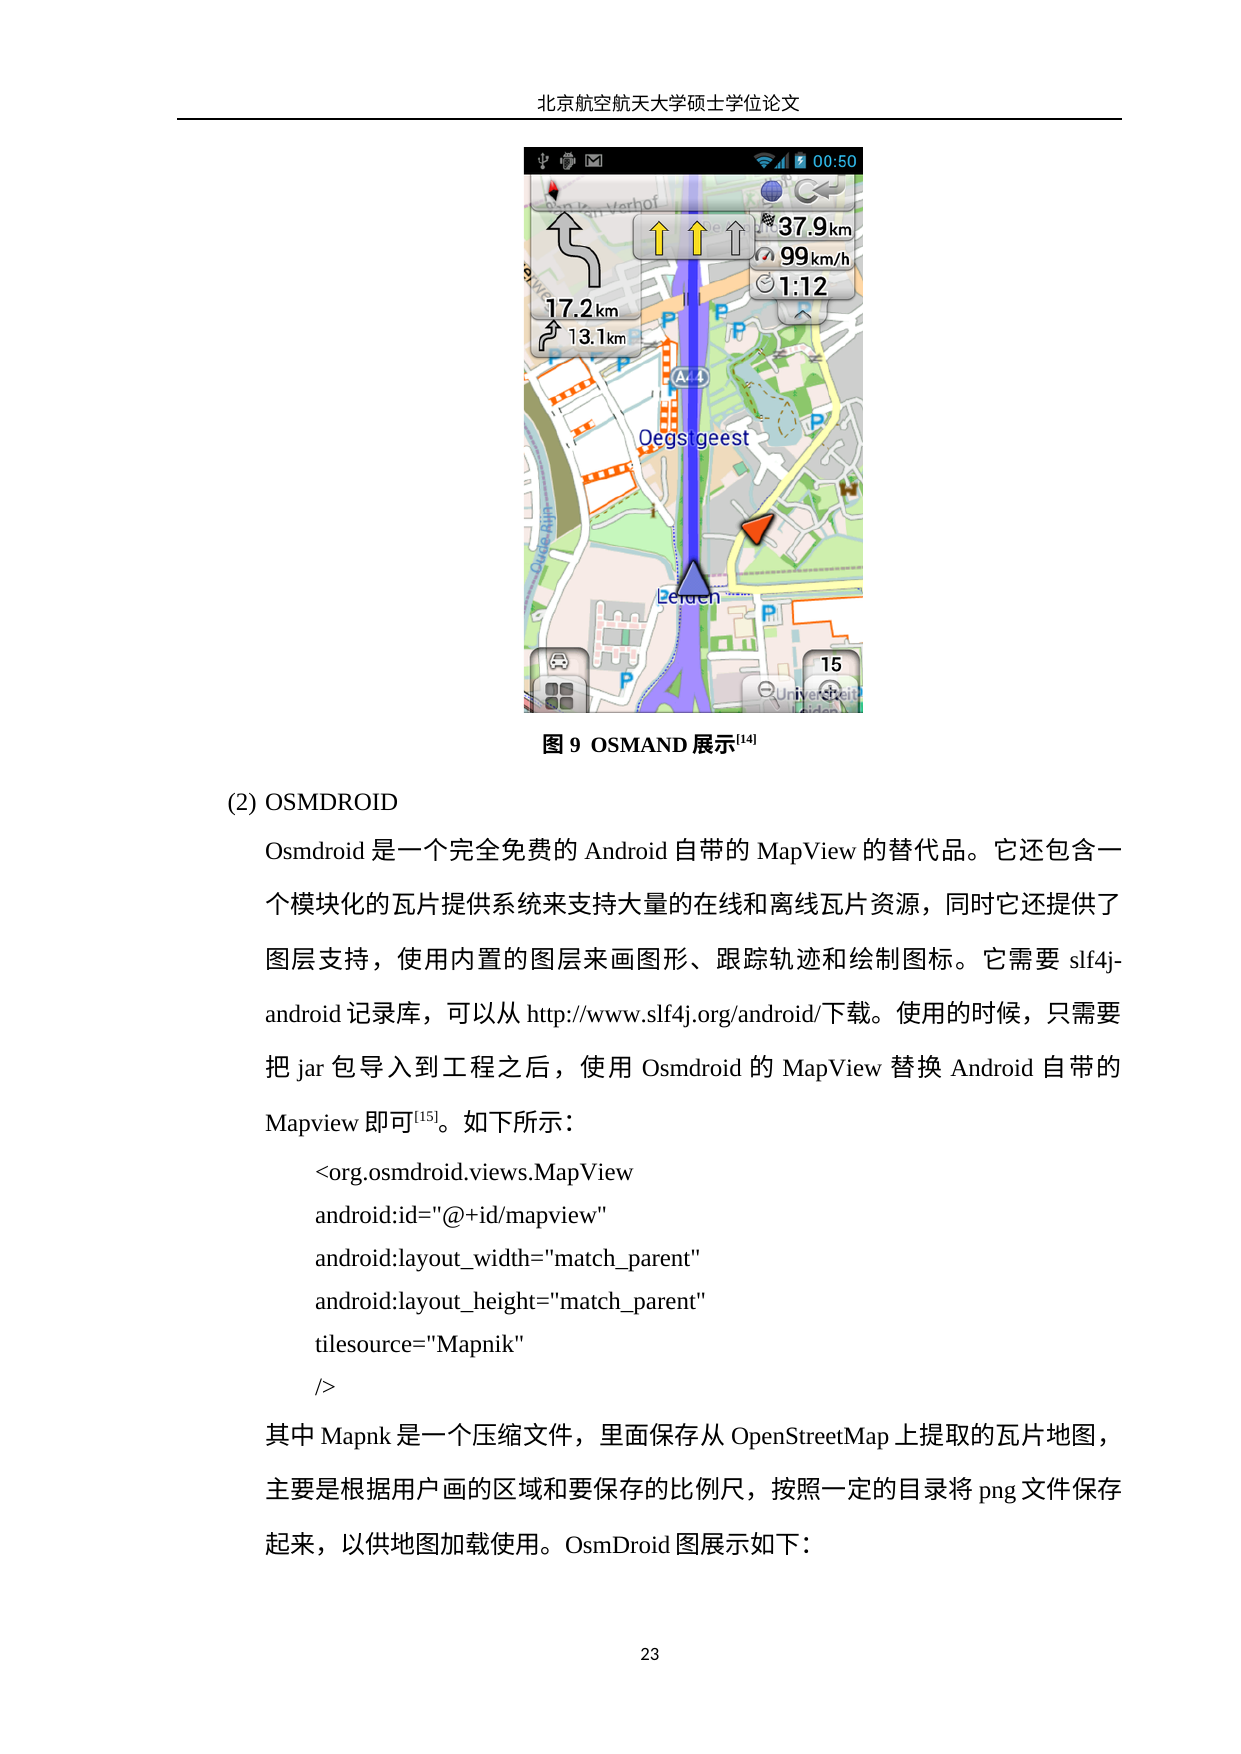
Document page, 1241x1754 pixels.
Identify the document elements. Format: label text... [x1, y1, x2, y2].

list OSMDROID [227, 787, 1122, 816]
text 其中Mapnk是一个压缩文件，里面保存从OpenStreetMap上提取的瓦片地图，主要是根据用户画的区域和要保存的比例尺，按照一定的目录将png文件保存起来，以供地图加载使用。OsmDroid图展示如下： [265, 1415, 1122, 1560]
text Osmdroid是一个完全免费的Android自带的MapView的替代品。它还包含一个模块化的瓦片提供系统来支持大量的在线和离线瓦片资源，同时它还提供了图层支持，使用内置的图层来画图形、跟踪轨迹和绘制图标。它需要slf4j-android记录库，可以从http://www.slf4j.org/android/下载。使用的时候，只需要把jar包导入到工程之后，使用Osmdroid的MapView替换Android自带的Mapview即可[]。如下所示： [265, 830, 1122, 1138]
picture [523, 147, 863, 713]
text <org.osmdroid.views.MapView android:id="@+id/mapview" android:layout_width="match_parent" android:layout_height="match_parent" tilesource="Mapnik" /> [265, 1157, 1122, 1401]
text 图 9 OSMAND展示[] [177, 727, 1122, 759]
